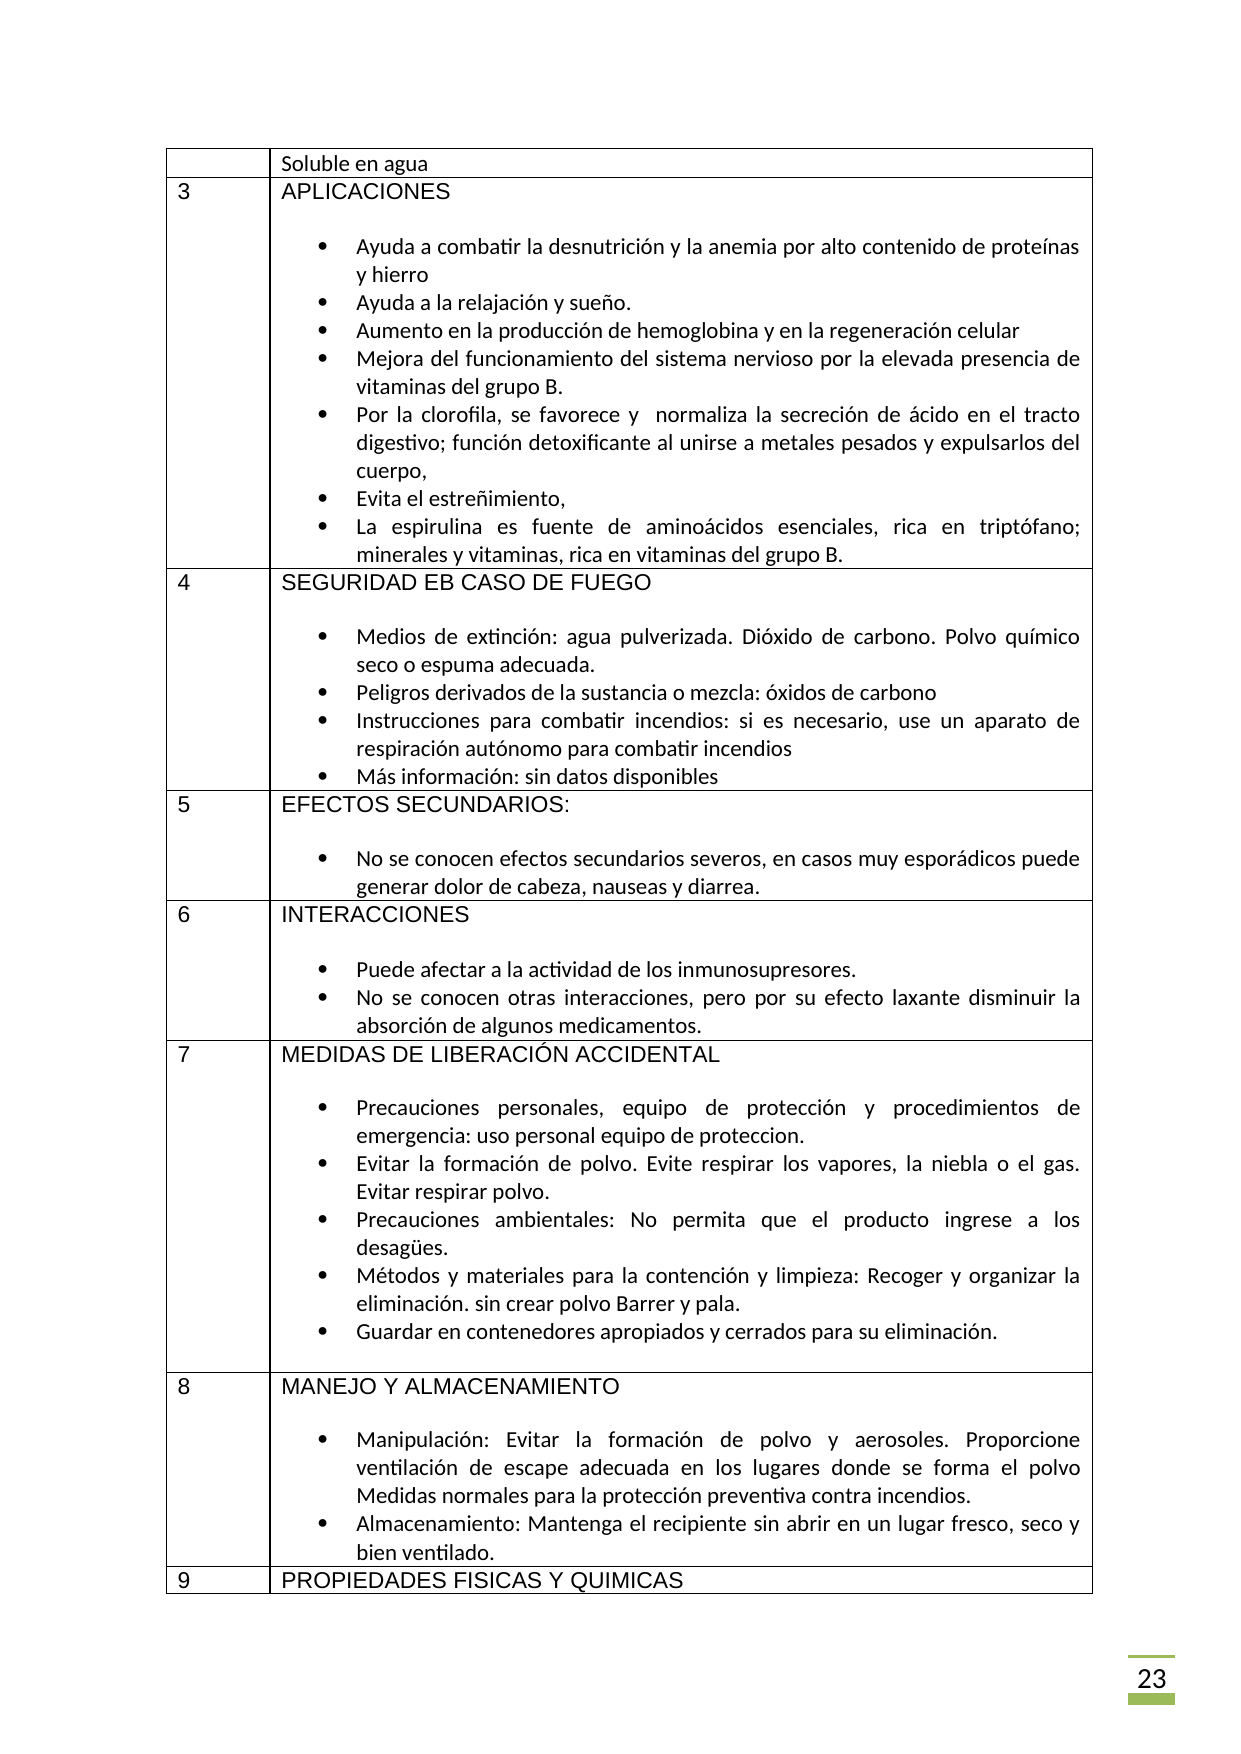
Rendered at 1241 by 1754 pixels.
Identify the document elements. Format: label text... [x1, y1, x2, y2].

table_cell 5 [167, 791, 269, 900]
table_cell EFECTOS SECUNDARIOS: No se conocen efectos secundarios severos, en casos muy esporádicos puede generar dolor de cabeza, nauseas y diarrea. [271, 791, 1092, 900]
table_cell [271, 1567, 1092, 1593]
table_cell SEGURIDAD EB CASO DE FUEGO Medios de extinción: agua pulverizada. Dióxido de carbono. Polvo químico seco o espuma adecuada. Peligros derivados de la sustancia o mezcla: óxidos de carbono Instrucciones para combatir incendios: si es necesario, use un aparato de respiración autónomo para combatir incendios Más información: sin datos disponibles [271, 569, 1092, 790]
table_cell 2 [167, 149, 269, 177]
table_cell 6 [167, 901, 269, 1039]
table_cell 7 [167, 1041, 269, 1372]
table_cell MEDIDAS DE LIBERACIÓN ACCIDENTAL Precauciones personales, equipo de protección y procedimientos de emergencia: uso personal equipo de proteccion. Evitar la formación de polvo. Evite respirar los vapores, la niebla o el gas. Evitar respirar polvo. Precauciones ambientales: No permita que el producto ingrese a los desagües. Métodos y materiales para la contención y limpieza: Recoger y organizar la eliminación. sin crear polvo Barrer y pala. Guardar en contenedores apropiados y cerrados para su eliminación. [271, 1041, 1092, 1372]
table_cell INTERACCIONES Puede afectar a la actividad de los inmunosupresores. No se conocen otras interacciones, pero por su efecto laxante disminuir la absorción de algunos medicamentos. [271, 901, 1092, 1039]
table_cell 9 [167, 1567, 269, 1593]
table_cell 4 [167, 569, 269, 790]
table_cell APLICACIONES Ayuda a combatir la desnutrición y la anemia por alto contenido de proteínas y hierro Ayuda a la relajación y sueño. Aumento en la producción de hemoglobina y en la regeneración celular Mejora del funcionamiento del sistema nervioso por la elevada presencia de vitaminas del grupo B. Por la clorofila, se favorece y normaliza la secreción de ácido en el tracto digestivo; función detoxificante al unirse a metales pesados y expulsarlos del cuerpo, Evita el estreñimiento, La espirulina es fuente de aminoácidos esenciales, rica en triptófano; minerales y vitaminas, rica en vitaminas del grupo B. [271, 178, 1092, 568]
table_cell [271, 149, 1092, 177]
table_cell 8 [167, 1373, 269, 1566]
table_cell MANEJO Y ALMACENAMIENTO Manipulación: Evitar la formación de polvo y aerosoles. Proporcione ventilación de escape adecuada en los lugares donde se forma el polvo Medidas normales para la protección preventiva contra incendios. Almacenamiento: Mantenga el recipiente sin abrir en un lugar fresco, seco y bien ventilado. [271, 1373, 1092, 1566]
table_cell 3 [167, 178, 269, 568]
